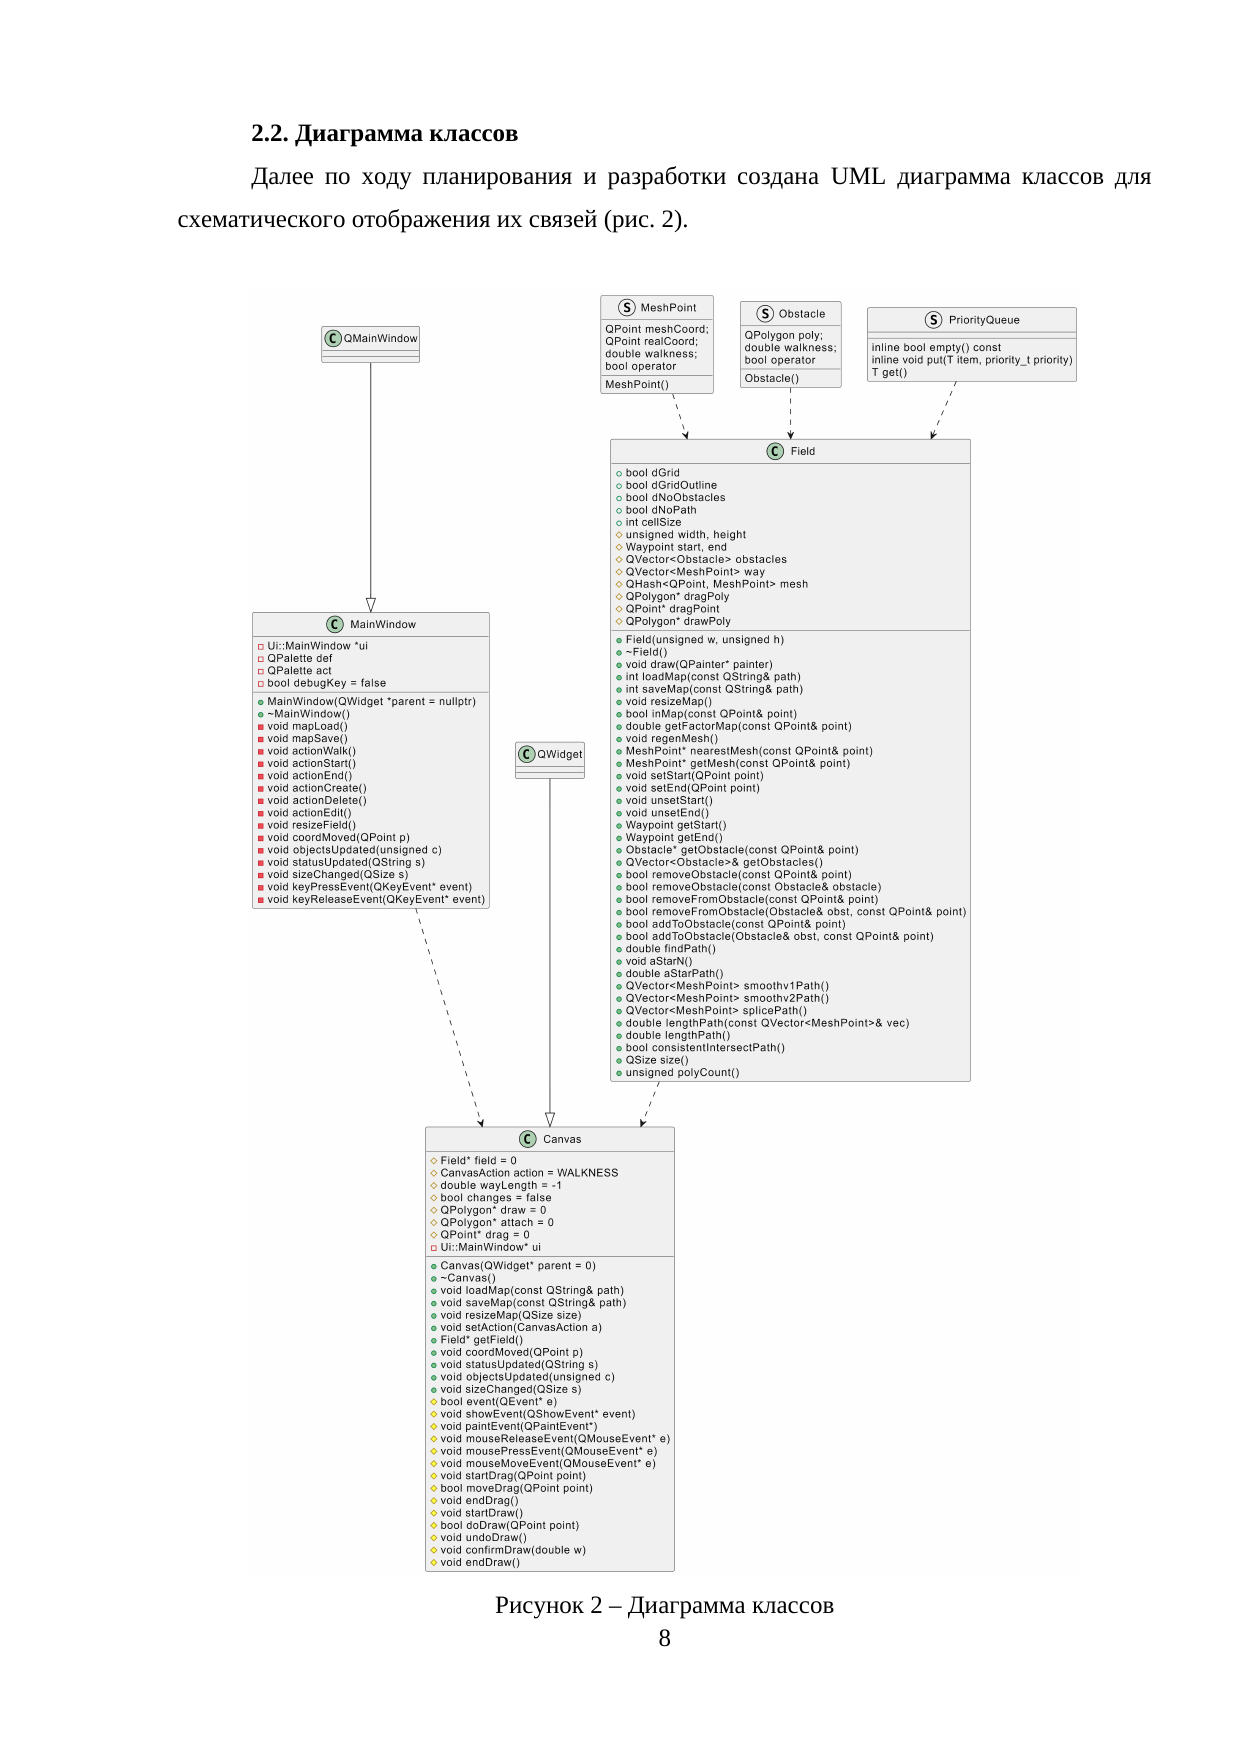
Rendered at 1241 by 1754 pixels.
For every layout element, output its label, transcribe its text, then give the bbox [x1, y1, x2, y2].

text 2.2. Диаграмма классов [177, 118, 1152, 147]
picture [247, 290, 1082, 1576]
text Рисунок 2 – Диаграмма классов [177, 1590, 1152, 1618]
text Далее по ходу планирования и разработки создана UML диаграмма классов для схематического отображения их связей (рис. 2). [177, 161, 1152, 233]
